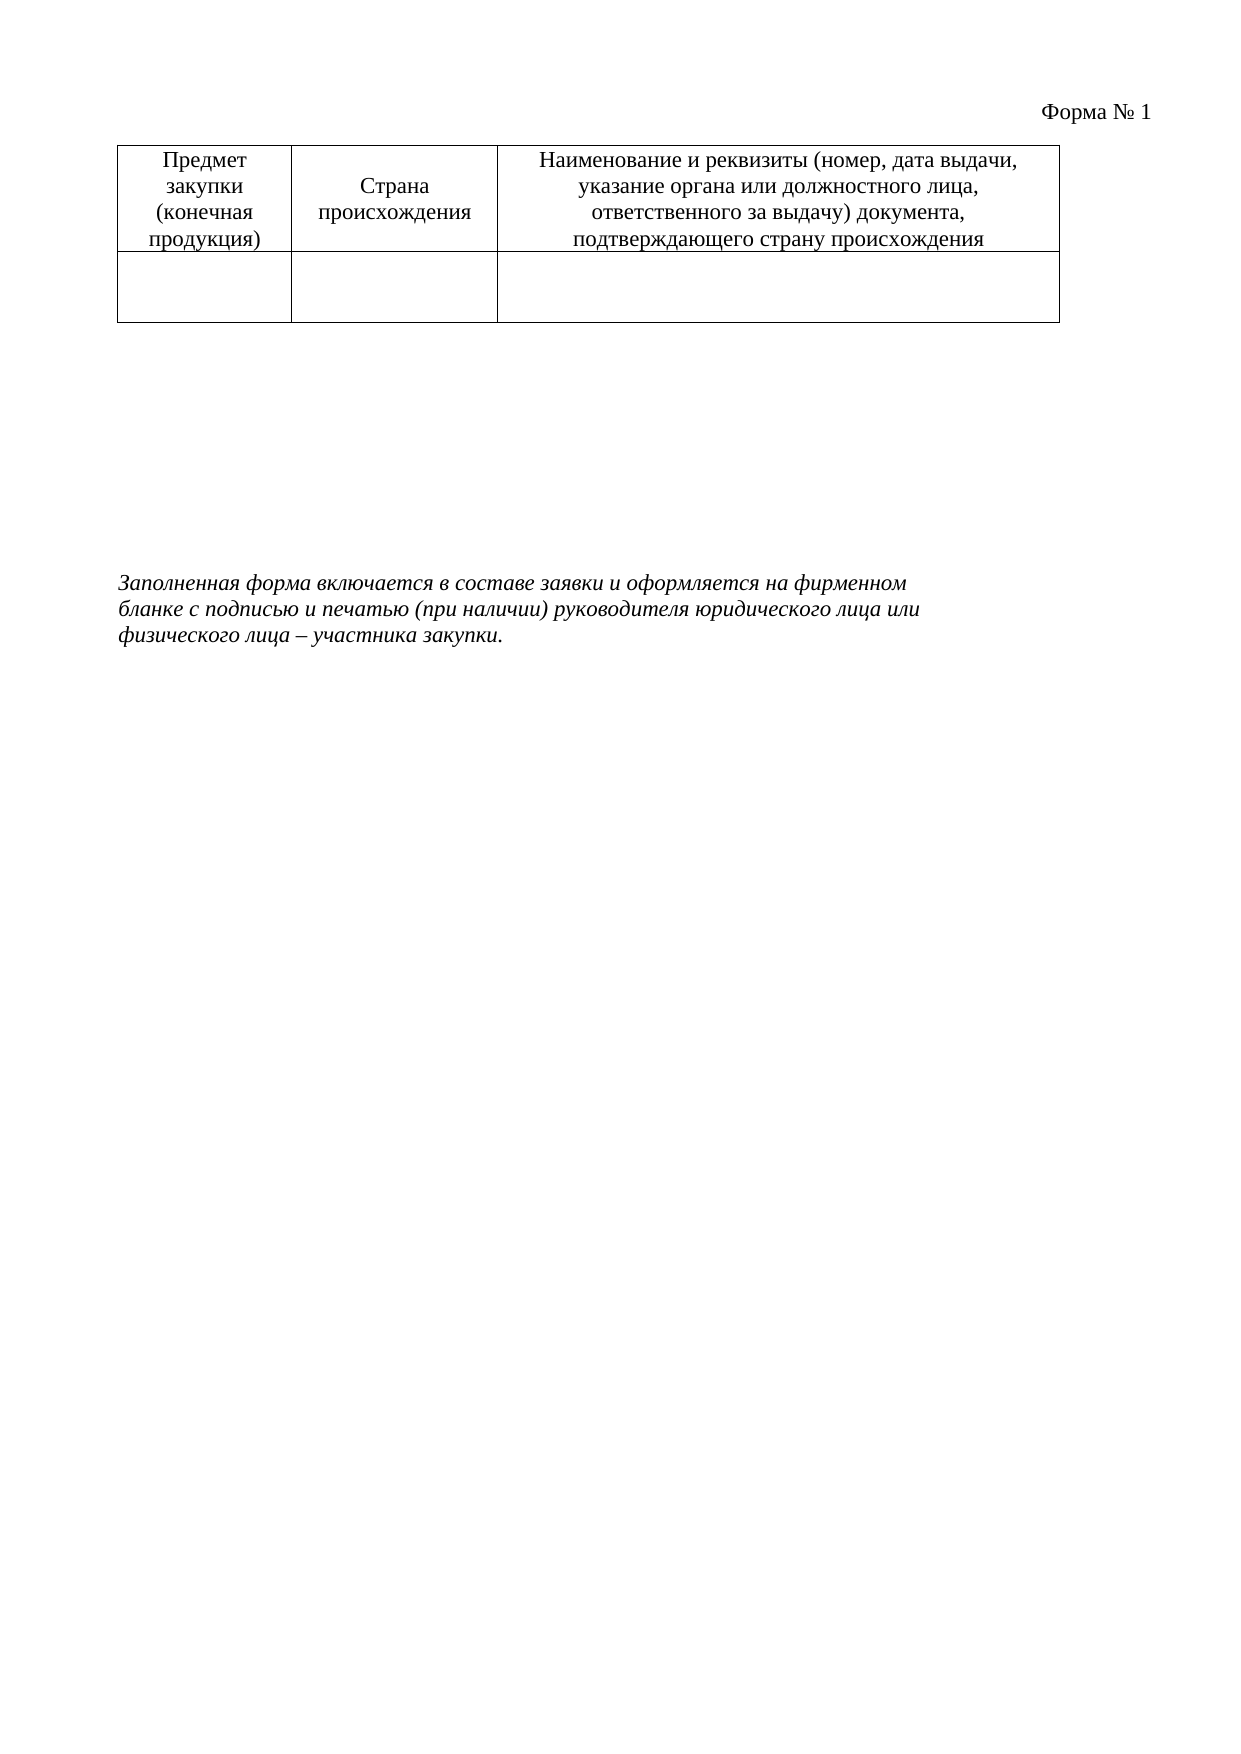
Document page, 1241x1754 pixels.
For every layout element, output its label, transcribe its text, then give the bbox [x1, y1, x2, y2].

table_cell [292, 252, 497, 322]
text Заполненная форма включается в составе заявки и оформляется на фирменном бланке с подписью и печатью (при наличии) руководителя юридического лица или физического лица – участника закупки. [118, 568, 930, 648]
table_header Предмет закупки (конечная продукция) [118, 146, 291, 251]
table_header Страна происхождения [292, 146, 497, 251]
table_cell [498, 252, 1059, 322]
table_cell [118, 252, 291, 322]
table_header Наименование и реквизиты (номер, дата выдачи, указание органа или должностного лица, ответственного за выдачу) документа, подтверждающего страну происхождения [498, 146, 1059, 251]
text Форма № 1 [118, 98, 1152, 124]
